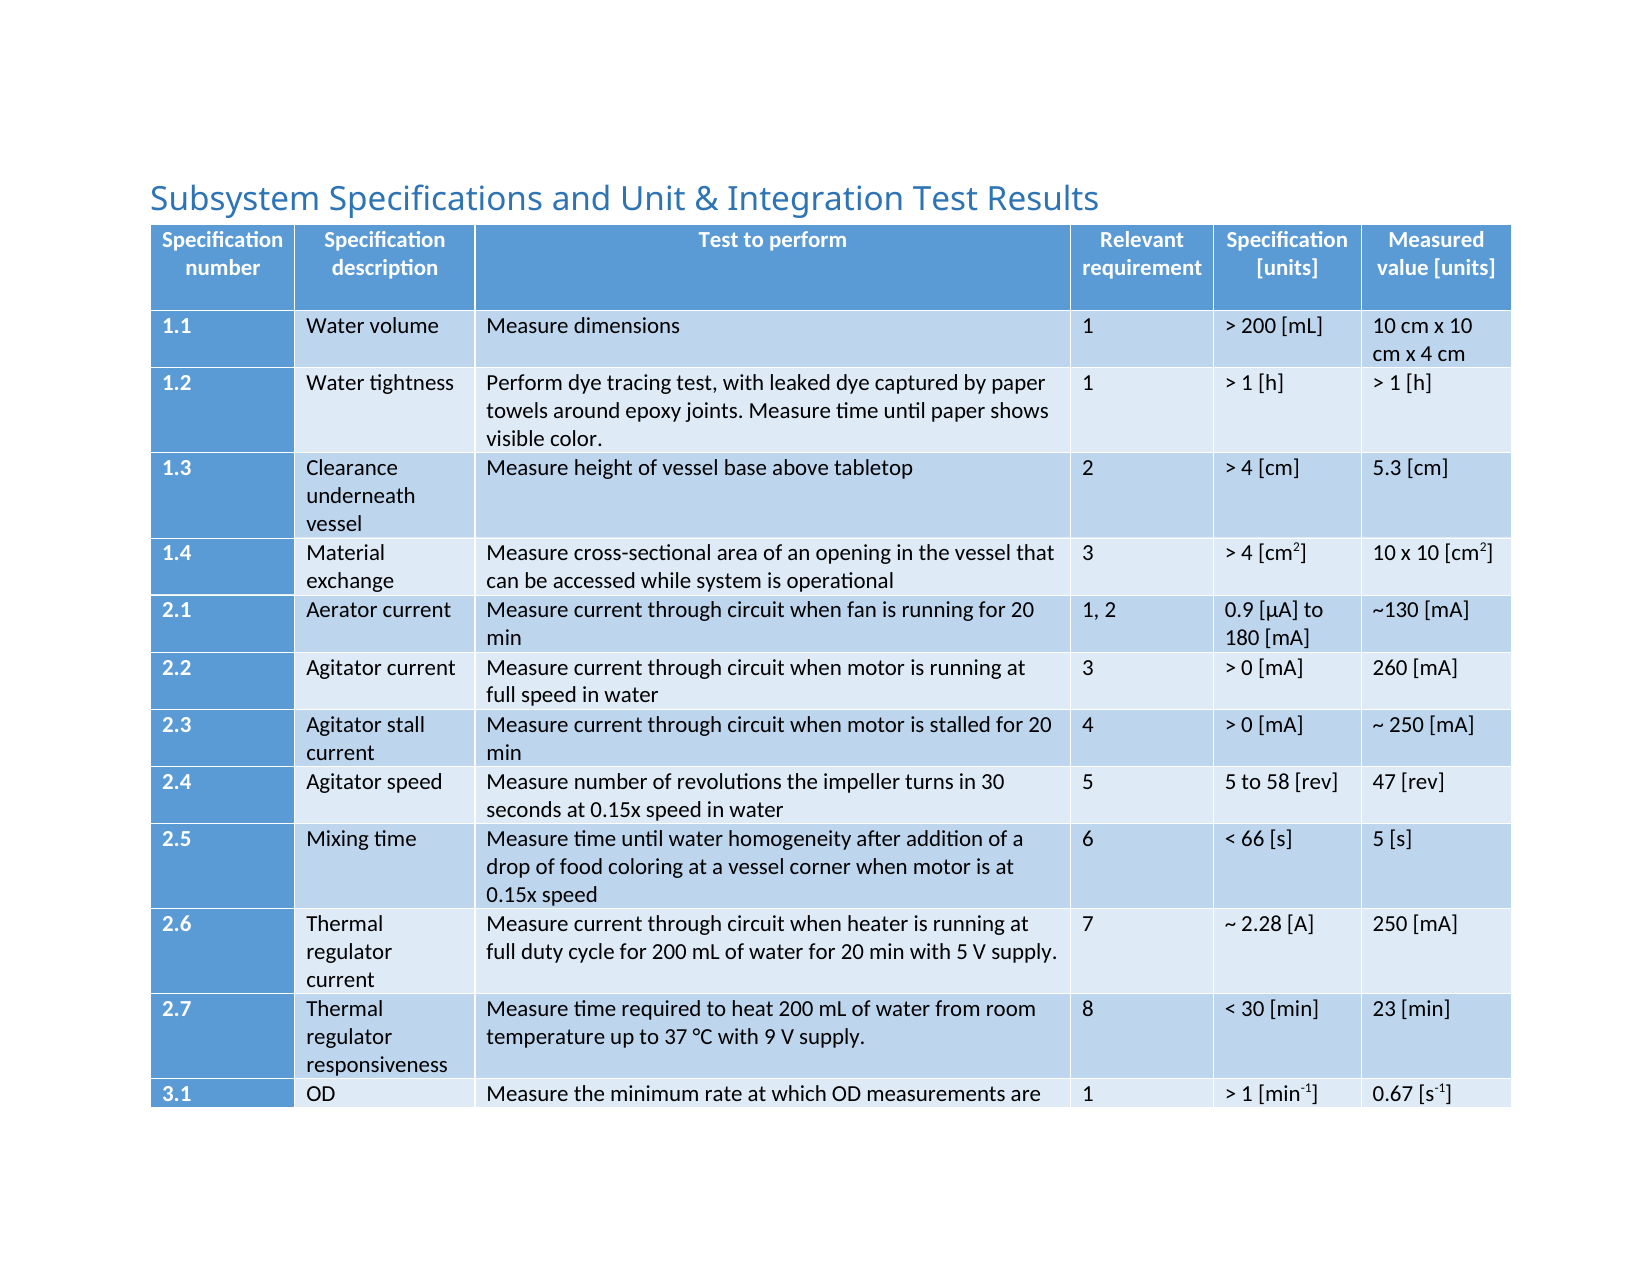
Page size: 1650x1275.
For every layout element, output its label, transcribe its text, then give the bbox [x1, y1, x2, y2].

table_header Relevant requirement [1071, 225, 1213, 310]
table_header Specification number [151, 225, 294, 310]
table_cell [476, 1079, 1070, 1107]
table_cell 2.2 [151, 653, 294, 709]
table_cell Measure current through circuit when motor is running at full speed in water [476, 653, 1070, 709]
table_cell > 1 [h] [1362, 368, 1511, 452]
table_cell > 200 [mL] [1214, 311, 1361, 367]
table_cell 0.67 [s-1] [1362, 1079, 1511, 1107]
table_cell Measure current through circuit when heater is running at full duty cycle for 200 mL of water for 20 min with 5 V supply. [476, 909, 1070, 993]
table_cell 3 [1071, 539, 1213, 594]
table_cell ~130 [mA] [1362, 596, 1511, 652]
table_cell 4 [1071, 710, 1213, 766]
table_cell Measure time required to heat 200 mL of water from room temperature up to 37 °C with 9 V supply. [476, 994, 1070, 1078]
table_header Measured value [units] [1362, 225, 1511, 310]
table_cell Measure height of vessel base above tabletop [476, 453, 1070, 537]
table_cell 2.5 [151, 824, 294, 908]
table_cell 2.6 [151, 909, 294, 993]
table_cell 1 [1071, 1079, 1213, 1107]
table_cell 5.3 [cm] [1362, 453, 1511, 537]
table_cell Aerator current [295, 596, 474, 652]
table_cell > 0 [mA] [1214, 710, 1361, 766]
table_cell 6 [1071, 824, 1213, 908]
table_cell Measure dimensions [476, 311, 1070, 367]
table_cell 7 [1071, 909, 1213, 993]
table_cell ~ 2.28 [A] [1214, 909, 1361, 993]
table_cell Agitator current [295, 653, 474, 709]
table_cell 1 [1071, 368, 1213, 452]
table_cell > 1 [min-1] [1214, 1079, 1361, 1107]
table_cell 23 [min] [1362, 994, 1511, 1078]
table_cell Measure number of revolutions the impeller turns in 30 seconds at 0.15x speed in water [476, 767, 1070, 823]
table_cell 5 [s] [1362, 824, 1511, 908]
table_cell 1.4 [151, 539, 294, 594]
table_cell 1.1 [151, 311, 294, 367]
table_cell Water tightness [295, 368, 474, 452]
table_cell Water volume [295, 311, 474, 367]
table_cell 1, 2 [1071, 596, 1213, 652]
table_cell ~ 250 [mA] [1362, 710, 1511, 766]
table_cell 10 x 10 [cm2] [1362, 539, 1511, 594]
table_cell < 66 [s] [1214, 824, 1361, 908]
table_cell 260 [mA] [1362, 653, 1511, 709]
table_header Specification description [295, 225, 474, 310]
table_header Test to perform [476, 225, 1070, 310]
table_cell Clearance underneath vessel [295, 453, 474, 537]
table_cell 1.2 [151, 368, 294, 452]
table_cell Thermal regulator responsiveness [295, 994, 474, 1078]
table_cell 250 [mA] [1362, 909, 1511, 993]
table_cell 0.9 [μA] to 180 [mA] [1214, 596, 1361, 652]
table_cell Measure time until water homogeneity after addition of a drop of food coloring at a vessel corner when motor is at 0.15x speed [476, 824, 1070, 908]
table_cell 47 [rev] [1362, 767, 1511, 823]
table_cell 1.3 [151, 453, 294, 537]
table_cell Agitator stall current [295, 710, 474, 766]
table_cell 2.7 [151, 994, 294, 1078]
table_cell Measure current through circuit when motor is stalled for 20 min [476, 710, 1070, 766]
table_cell Material exchange [295, 539, 474, 594]
table_header Specification [units] [1214, 225, 1361, 310]
table_cell < 30 [min] [1214, 994, 1361, 1078]
table_cell 2.1 [151, 596, 294, 652]
table_cell 2 [1071, 453, 1213, 537]
table_cell 2.4 [151, 767, 294, 823]
table_cell 3.1 [151, 1079, 294, 1107]
table_cell 3 [1071, 653, 1213, 709]
table_cell > 4 [cm2] [1214, 539, 1361, 594]
subtitle Subsystem Specifications and Unit & Integration Test Results [150, 175, 1500, 220]
table_cell 10 cm x 10 cm x 4 cm [1362, 311, 1511, 367]
table_cell 2.3 [151, 710, 294, 766]
table_cell Thermal regulator current [295, 909, 474, 993]
table_cell Measure cross-sectional area of an opening in the vessel that can be accessed while system is operational [476, 539, 1070, 594]
table_cell > 0 [mA] [1214, 653, 1361, 709]
table_cell Measure current through circuit when fan is running for 20 min [476, 596, 1070, 652]
table_cell OD measurement rate [295, 1079, 474, 1107]
table_cell Perform dye tracing test, with leaked dye captured by paper towels around epoxy joints. Measure time until paper shows visible color. [476, 368, 1070, 452]
table_cell Mixing time [295, 824, 474, 908]
table_cell 5 to 58 [rev] [1214, 767, 1361, 823]
table_cell > 1 [h] [1214, 368, 1361, 452]
table_cell > 4 [cm] [1214, 453, 1361, 537]
table_cell Agitator speed [295, 767, 474, 823]
table_cell 5 [1071, 767, 1213, 823]
table_cell 8 [1071, 994, 1213, 1078]
table_cell 1 [1071, 311, 1213, 367]
